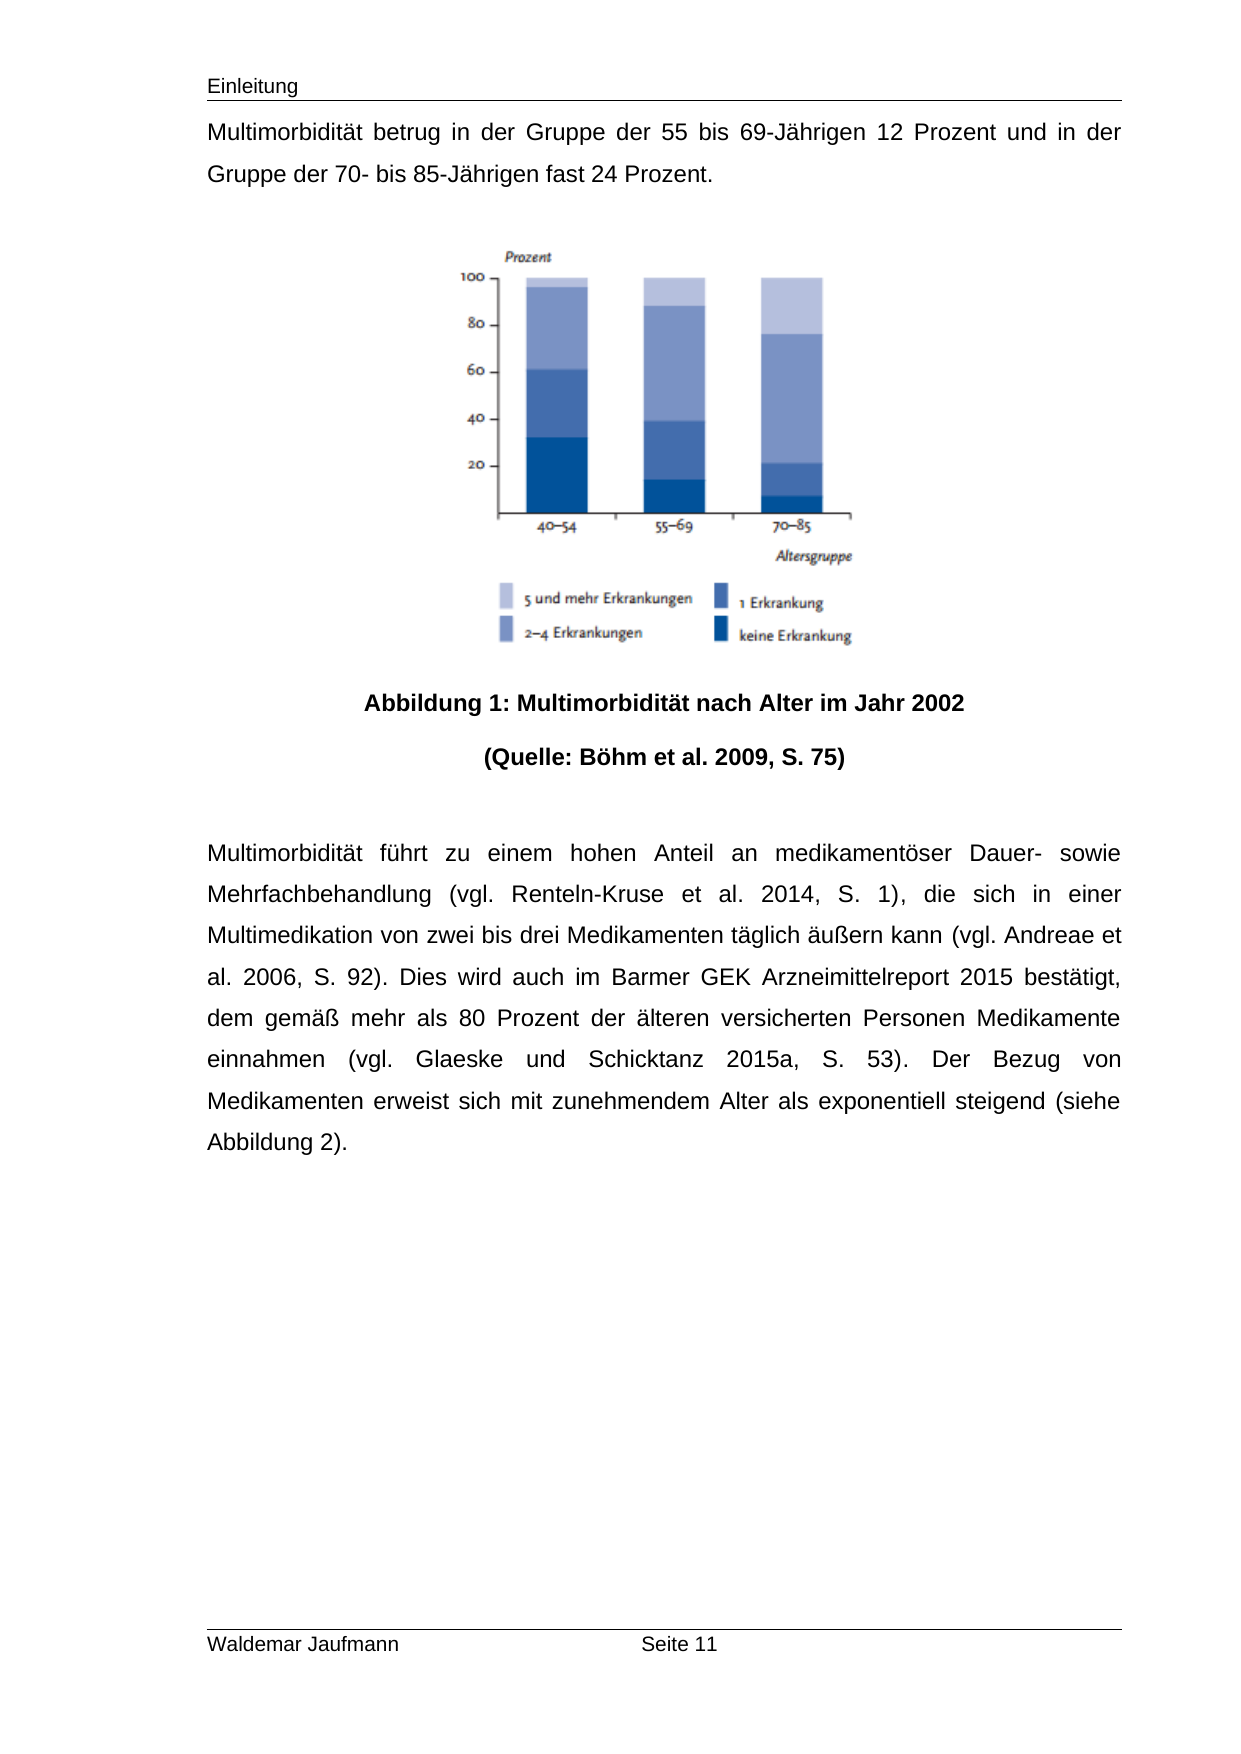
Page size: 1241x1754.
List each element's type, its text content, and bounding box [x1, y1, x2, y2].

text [207, 118, 1122, 187]
text (Quelle: Böhm et al. 2009, S. 75) [207, 743, 1122, 771]
text Multimorbidität führt zu einem hohen Anteil an medikamentöser Dauer- sowie Mehrfachbehandlung (vgl. Renteln-Kruse et al. 2014, S. 1), die sich in einer Multimedikation von zwei bis drei Medikamenten täglich äußern kann (vgl. Andreae et al. 2006, S. 92). Dies wird auch im Barmer GEK Arzneimittelreport 2015 bestätigt, dem gemäß mehr als 80 Prozent der älteren versicherten Personen Medikamente einnahmen (vgl. Glaeske und Schicktanz 2015a, S. 53). Der Bezug von Medikamenten erweist sich mit zunehmendem Alter als exponentiell steigend (siehe Abbildung 2). [207, 838, 1122, 1156]
picture [455, 242, 874, 663]
text Abbildung 1: Multimorbidität nach Alter im Jahr 2002 [207, 689, 1122, 717]
